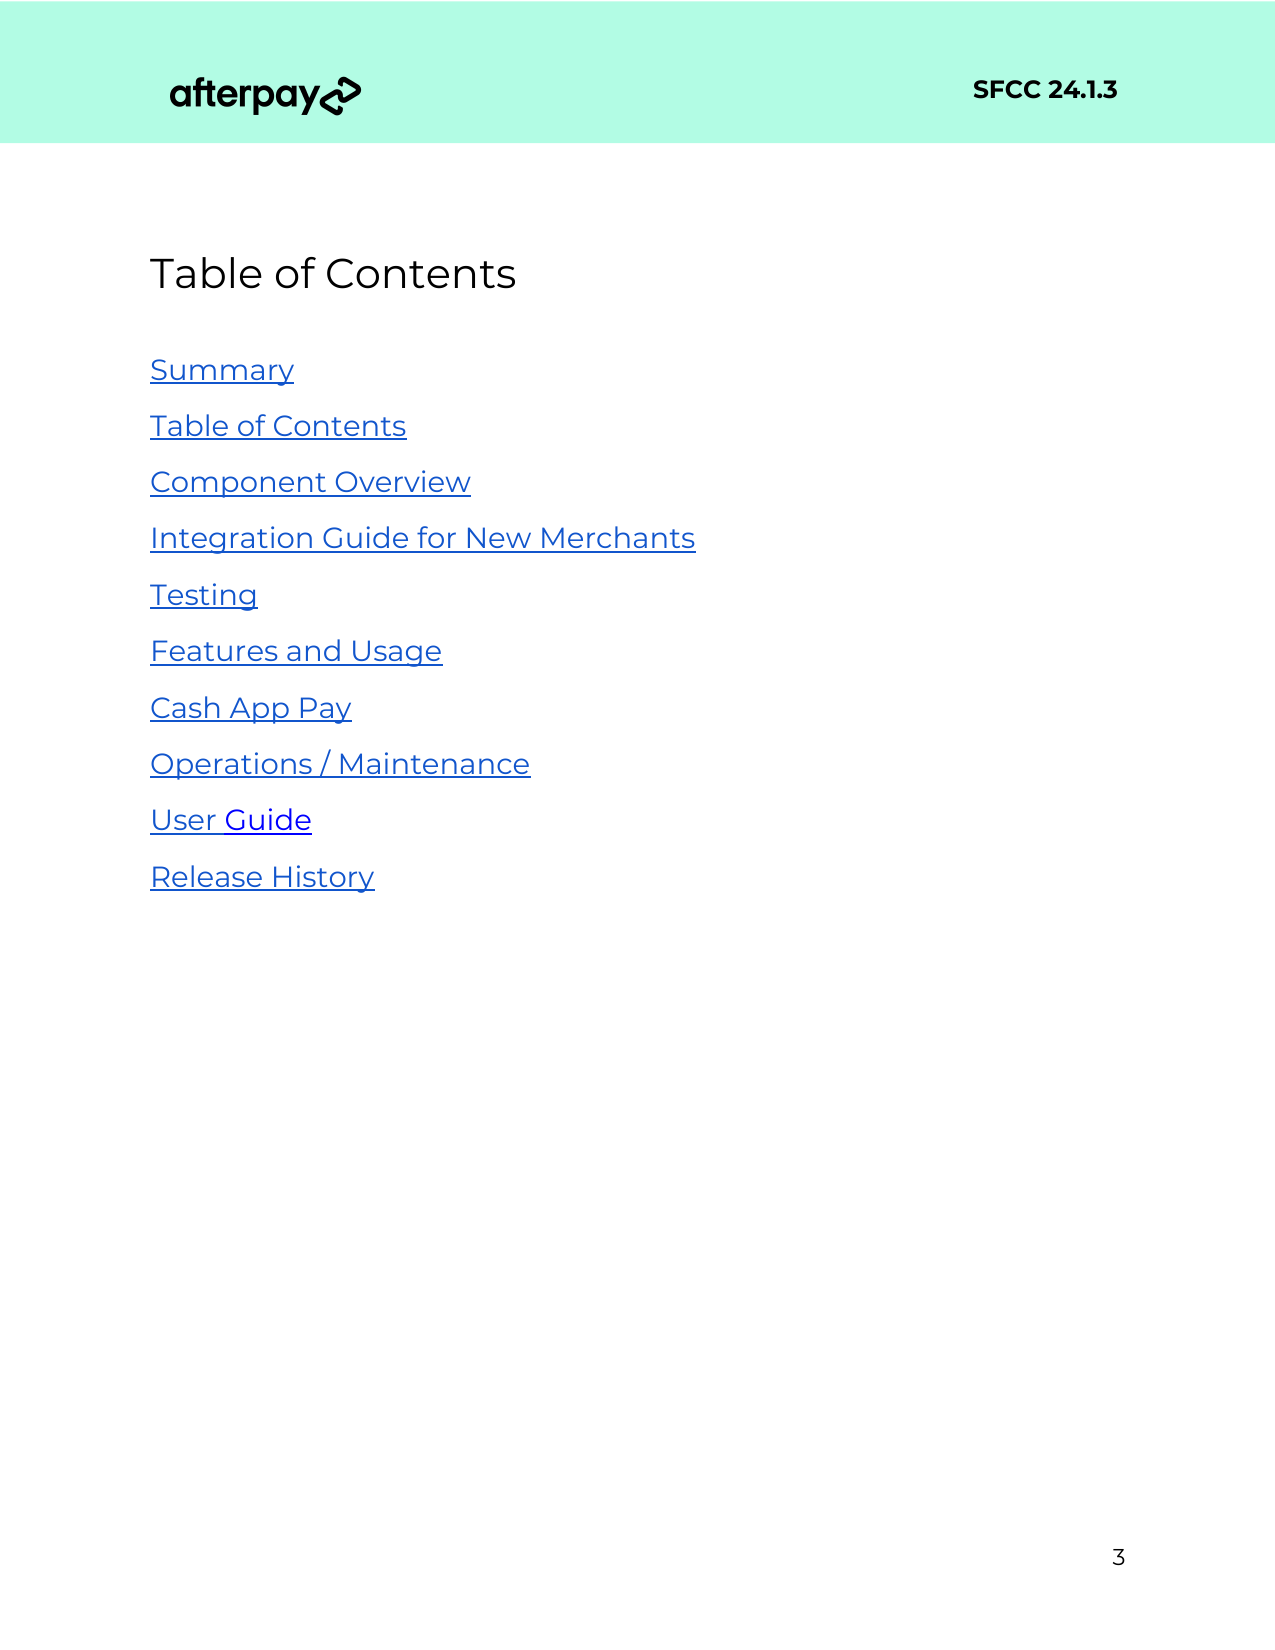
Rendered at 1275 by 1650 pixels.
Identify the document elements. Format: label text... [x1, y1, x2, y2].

text Summary [150, 352, 1125, 387]
text Release History [150, 859, 1125, 894]
text Table of Contents [150, 408, 1125, 443]
text Component Overview [150, 464, 1125, 500]
text Integration Guide for New Merchants [150, 521, 1125, 556]
text Operations / Maintenance [150, 746, 1125, 782]
subtitle Table of Contents [150, 248, 1125, 299]
text Testing [150, 577, 1125, 613]
picture [134, 48, 397, 144]
text Features and Usage [150, 633, 1125, 669]
text User Guide [150, 802, 1125, 838]
text Cash App Pay [150, 690, 1125, 725]
